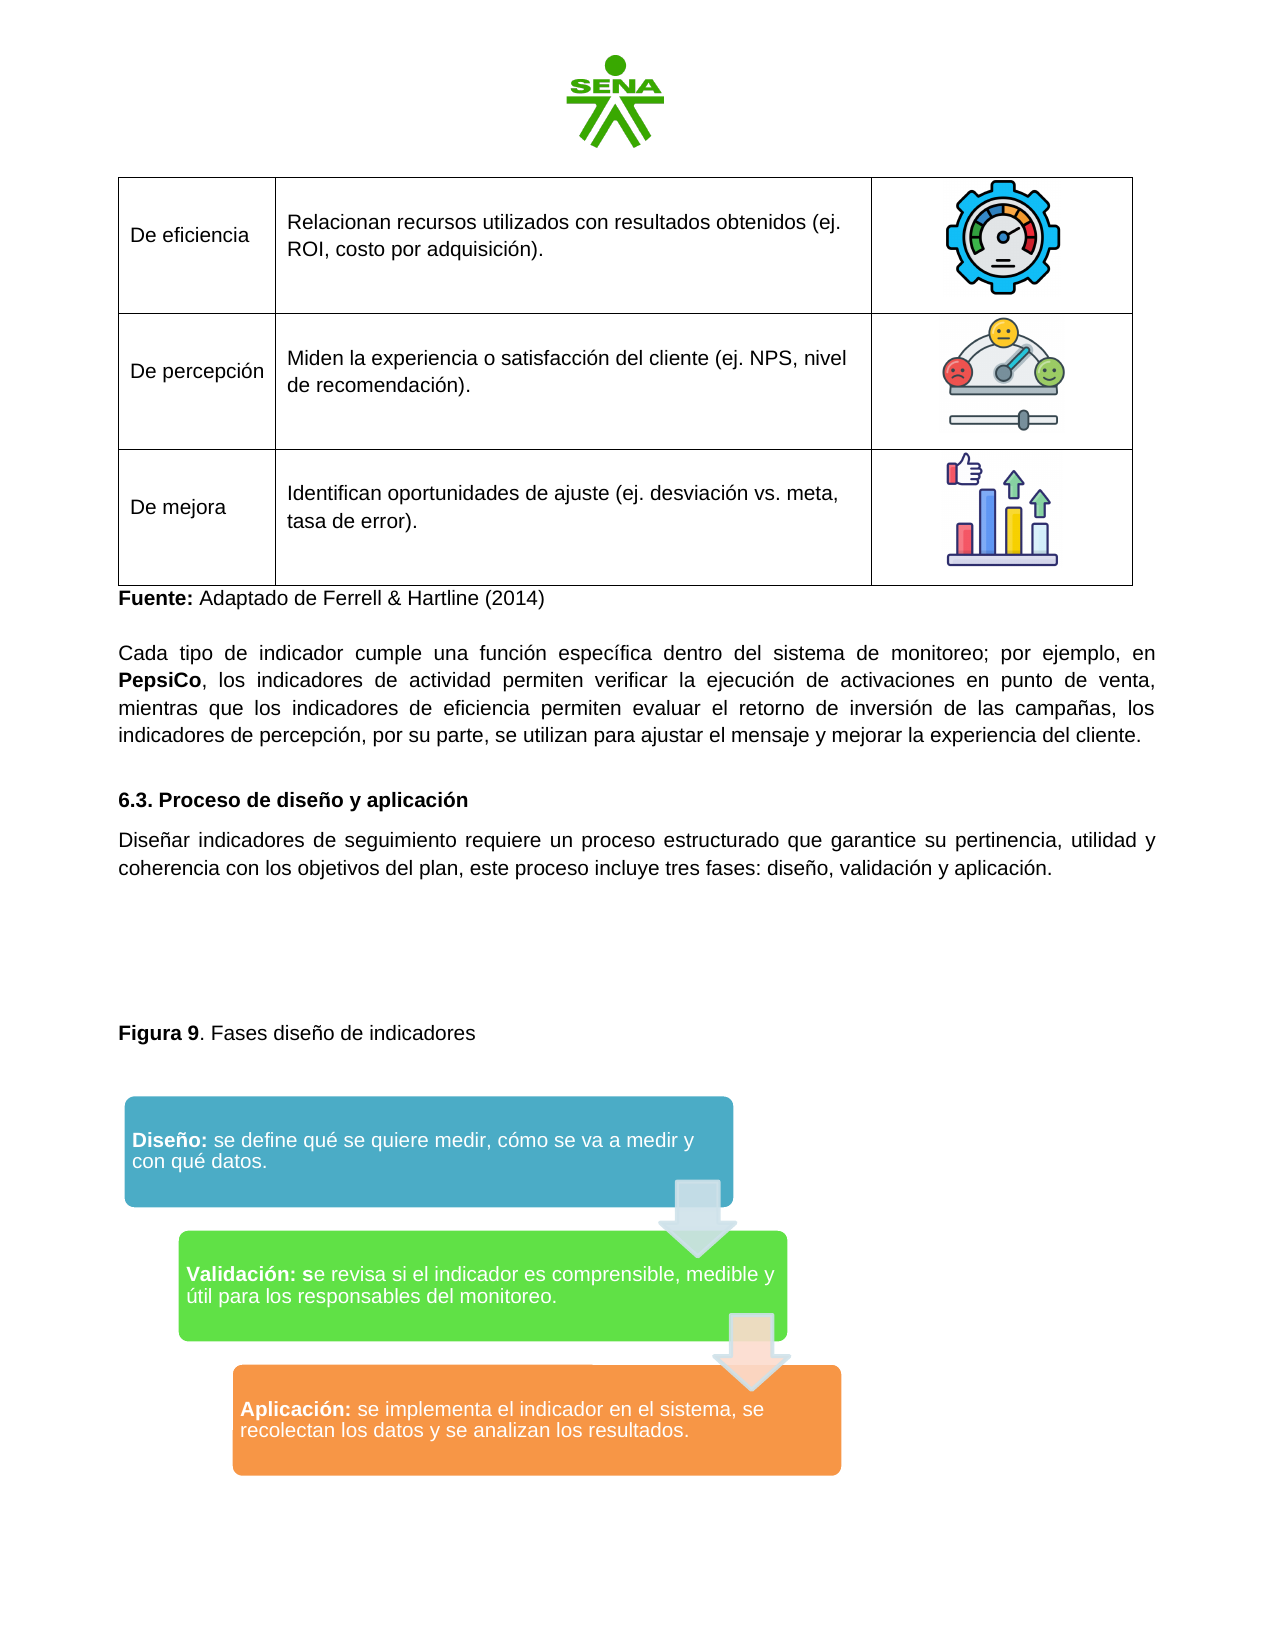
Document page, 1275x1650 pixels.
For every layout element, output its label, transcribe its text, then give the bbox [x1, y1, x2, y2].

table_cell [872, 178, 1132, 313]
text Cada tipo de indicador cumple una función específica dentro del sistema de monitoreo; por ejemplo, en PepsiCo, los indicadores de actividad permiten verificar la ejecución de activaciones en punto de venta, mientras que los indicadores de eficiencia permiten evaluar el retorno de inversión de las campañas, los indicadores de percepción, por su parte, se utilizan para ajustar el mensaje y mejorar la experiencia del cliente. [118, 641, 1157, 747]
table_cell [872, 450, 1132, 585]
picture [941, 450, 1063, 568]
table_cell De mejora [119, 450, 275, 585]
text Fuente: Adaptado de Ferrell & Hartline (2014) [118, 586, 1157, 610]
picture [943, 178, 1061, 297]
table_cell Miden la experiencia o satisfacción del cliente (ej. NPS, nivel de recomendación). [276, 314, 871, 449]
table_cell De percepción [119, 314, 275, 449]
table_cell Identifican oportunidades de ajuste (ej. desviación vs. meta, tasa de error). [276, 450, 871, 585]
text Figura 9. Fases diseño de indicadores [118, 1021, 1157, 1045]
text Diseñar indicadores de seguimiento requiere un proceso estructurado que garantice su pertinencia, utilidad y coherencia con los objetivos del plan, este proceso incluye tres fases: diseño, validación y aplicación. [118, 828, 1157, 880]
table_cell De eficiencia [119, 178, 275, 313]
subtitle 6.3. Proceso de diseño y aplicación [118, 788, 1157, 812]
picture [938, 314, 1066, 433]
table_cell Relacionan recursos utilizados con resultados obtenidos (ej. ROI, costo por adquisición). [276, 178, 871, 313]
picture [566, 55, 664, 148]
table_cell [872, 314, 1132, 449]
